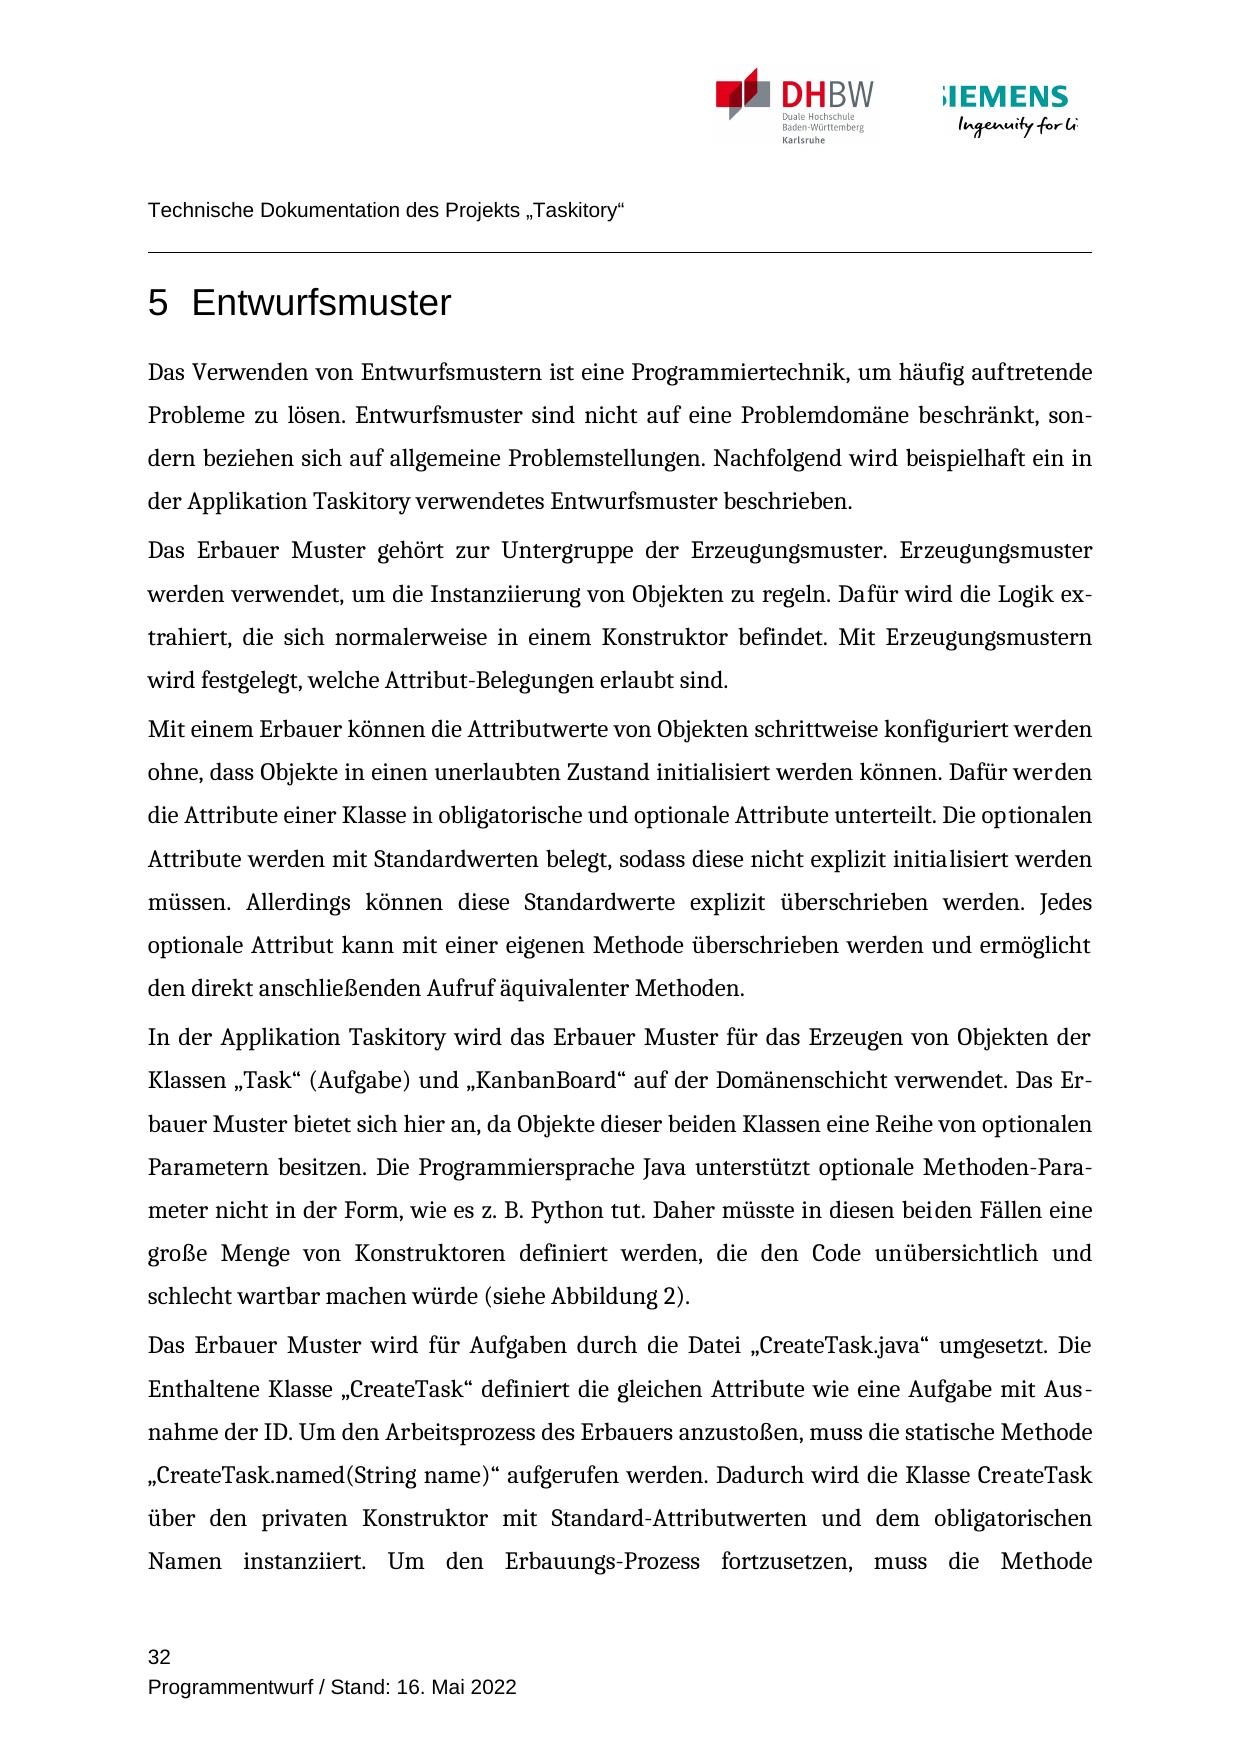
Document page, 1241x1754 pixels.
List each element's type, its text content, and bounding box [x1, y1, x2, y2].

picture [712, 64, 878, 150]
picture [943, 85, 1078, 138]
text In der Applikation Taskitory wird das Erbauer Muster für das Erzeugen von Objekten der Klassen „Task“ (Aufgabe) und „KanbanBoard“ auf der Domänenschicht verwendet. Das Erbauer Muster bietet sich hier an, da Objekte dieser beiden Klassen eine Reihe von optionalen Parametern besitzen. Die Programmiersprache Java unterstützt optionale Methoden-Parameter nicht in der Form, wie es z. B. Python tut. Daher müsste in diesen beiden Fällen eine große Menge von Konstruktoren definiert werden, die den Code unübersichtlich und schlecht wartbar machen würde (siehe Abbildung 2). [148, 1023, 1092, 1311]
text Das Verwenden von Entwurfsmustern ist eine Programmiertechnik, um häufig auftretende Probleme zu lösen. Entwurfsmuster sind nicht auf eine Problemdomäne beschränkt, sondern beziehen sich auf allgemeine Problemstellungen. Nachfolgend wird beispielhaft ein in der Applikation Taskitory verwendetes Entwurfsmuster beschrieben. [148, 358, 1092, 516]
subtitle Entwurfsmuster [148, 281, 1092, 324]
text Mit einem Erbauer können die Attributwerte von Objekten schrittweise konfiguriert werden ohne, dass Objekte in einen unerlaubten Zustand initialisiert werden können. Dafür werden die Attribute einer Klasse in obligatorische und optionale Attribute unterteilt. Die optionalen Attribute werden mit Standardwerten belegt, sodass diese nicht explizit initialisiert werden müssen. Allerdings können diese Standardwerte explizit überschrieben werden. Jedes optionale Attribut kann mit einer eigenen Methode überschrieben werden und ermöglicht den direkt anschließenden Aufruf äquivalenter Methoden. [148, 715, 1092, 1003]
text Das Erbauer Muster gehört zur Untergruppe der Erzeugungsmuster. Erzeugungsmuster werden verwendet, um die Instanziierung von Objekten zu regeln. Dafür wird die Logik extrahiert, die sich normalerweise in einem Konstruktor befindet. Mit Erzeugungsmustern wird festgelegt, welche Attribut-Belegungen erlaubt sind. [148, 536, 1092, 694]
